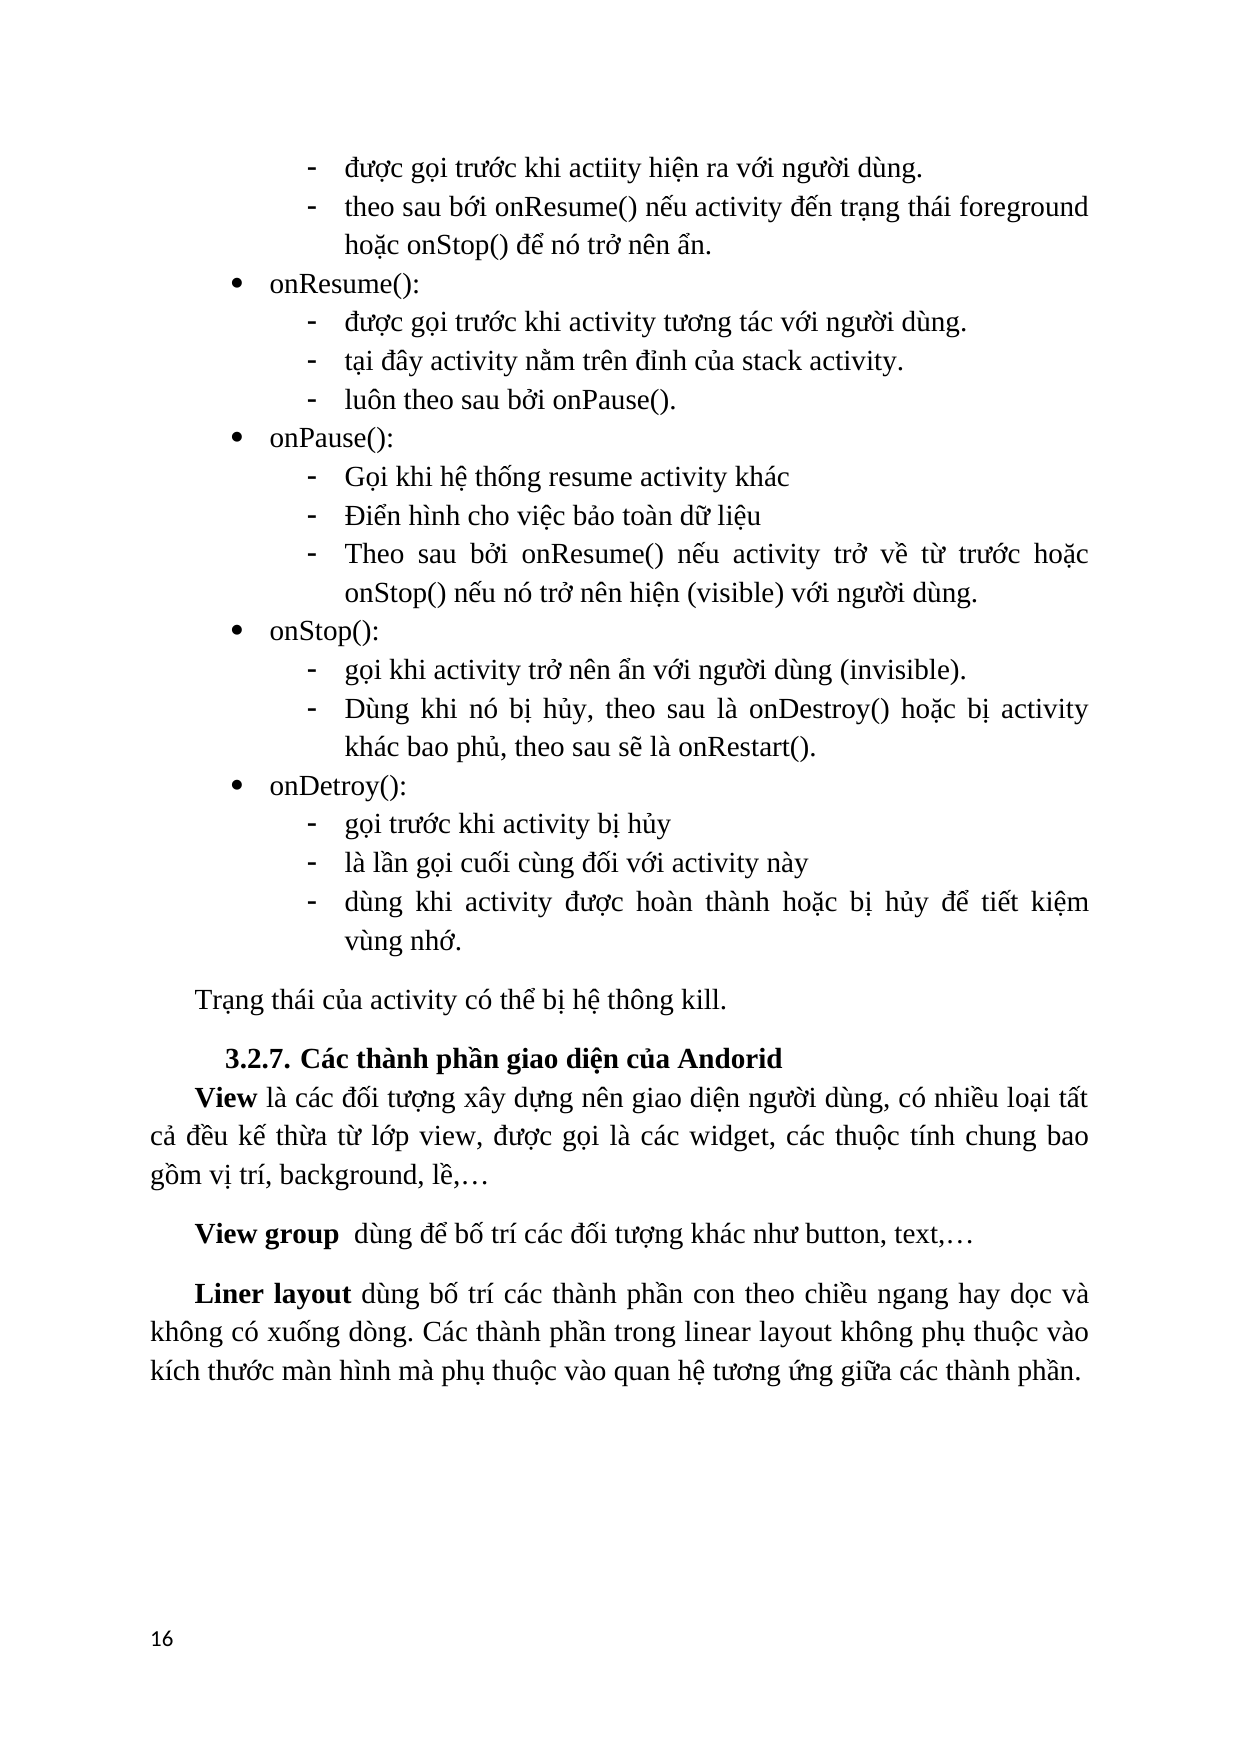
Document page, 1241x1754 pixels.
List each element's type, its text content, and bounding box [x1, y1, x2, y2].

list được gọi trước khi actiity hiện ra với người dùng. [307, 150, 1090, 184]
list dùng khi activity được hoàn thành hoặc bị hủy để tiết kiệm vùng nhớ. [307, 884, 1090, 956]
list gọi khi activity trở nên ẩn với người dùng (invisible). [307, 652, 1090, 686]
list Các thành phần giao diện của Andorid [225, 1041, 1090, 1075]
list theo sau bới onResume() nếu activity đến trạng thái foreground hoặc onStop() để nó trở nên ẩn. [307, 189, 1090, 261]
list gọi trước khi activity bị hủy [307, 807, 1090, 840]
list là lần gọi cuối cùng đối với activity này [307, 845, 1090, 879]
list Điển hình cho việc bảo toàn dữ liệu [307, 498, 1090, 531]
text View group dùng để bố trí các đối tượng khác như button, text,… [150, 1216, 1090, 1250]
list tại đây activity nằm trên đỉnh của stack activity. [307, 343, 1090, 377]
list được gọi trước khi activity tương tác với người dùng. [307, 304, 1090, 338]
text Liner layout dùng bố trí các thành phần con theo chiều ngang hay dọc và không có xuống dòng. Các thành phần trong linear layout không phụ thuộc vào kích thước màn hình mà phụ thuộc vào quan hệ tương ứng giữa các thành phần. [150, 1276, 1090, 1386]
list onPause(): [232, 420, 1090, 454]
list luôn theo sau bởi onPause(). [307, 382, 1090, 415]
list onResume(): [232, 266, 1090, 299]
list onDetroy(): [232, 768, 1090, 802]
text View là các đối tượng xây dựng nên giao diện người dùng, có nhiều loại tất cả đều kế thừa từ lớp view, được gọi là các widget, các thuộc tính chung bao gồm vị trí, background, lề,… [150, 1080, 1090, 1191]
list Theo sau bởi onResume() nếu activity trở về từ trước hoặc onStop() nếu nó trở nên hiện (visible) với người dùng. [307, 536, 1090, 608]
list Gọi khi hệ thống resume activity khác [307, 459, 1090, 493]
list onStop(): [232, 613, 1090, 647]
text Trạng thái của activity có thể bị hệ thông kill. [150, 982, 1090, 1016]
list Dùng khi nó bị hủy, theo sau là onDestroy() hoặc bị activity khác bao phủ, theo sau sẽ là onRestart(). [307, 691, 1090, 763]
